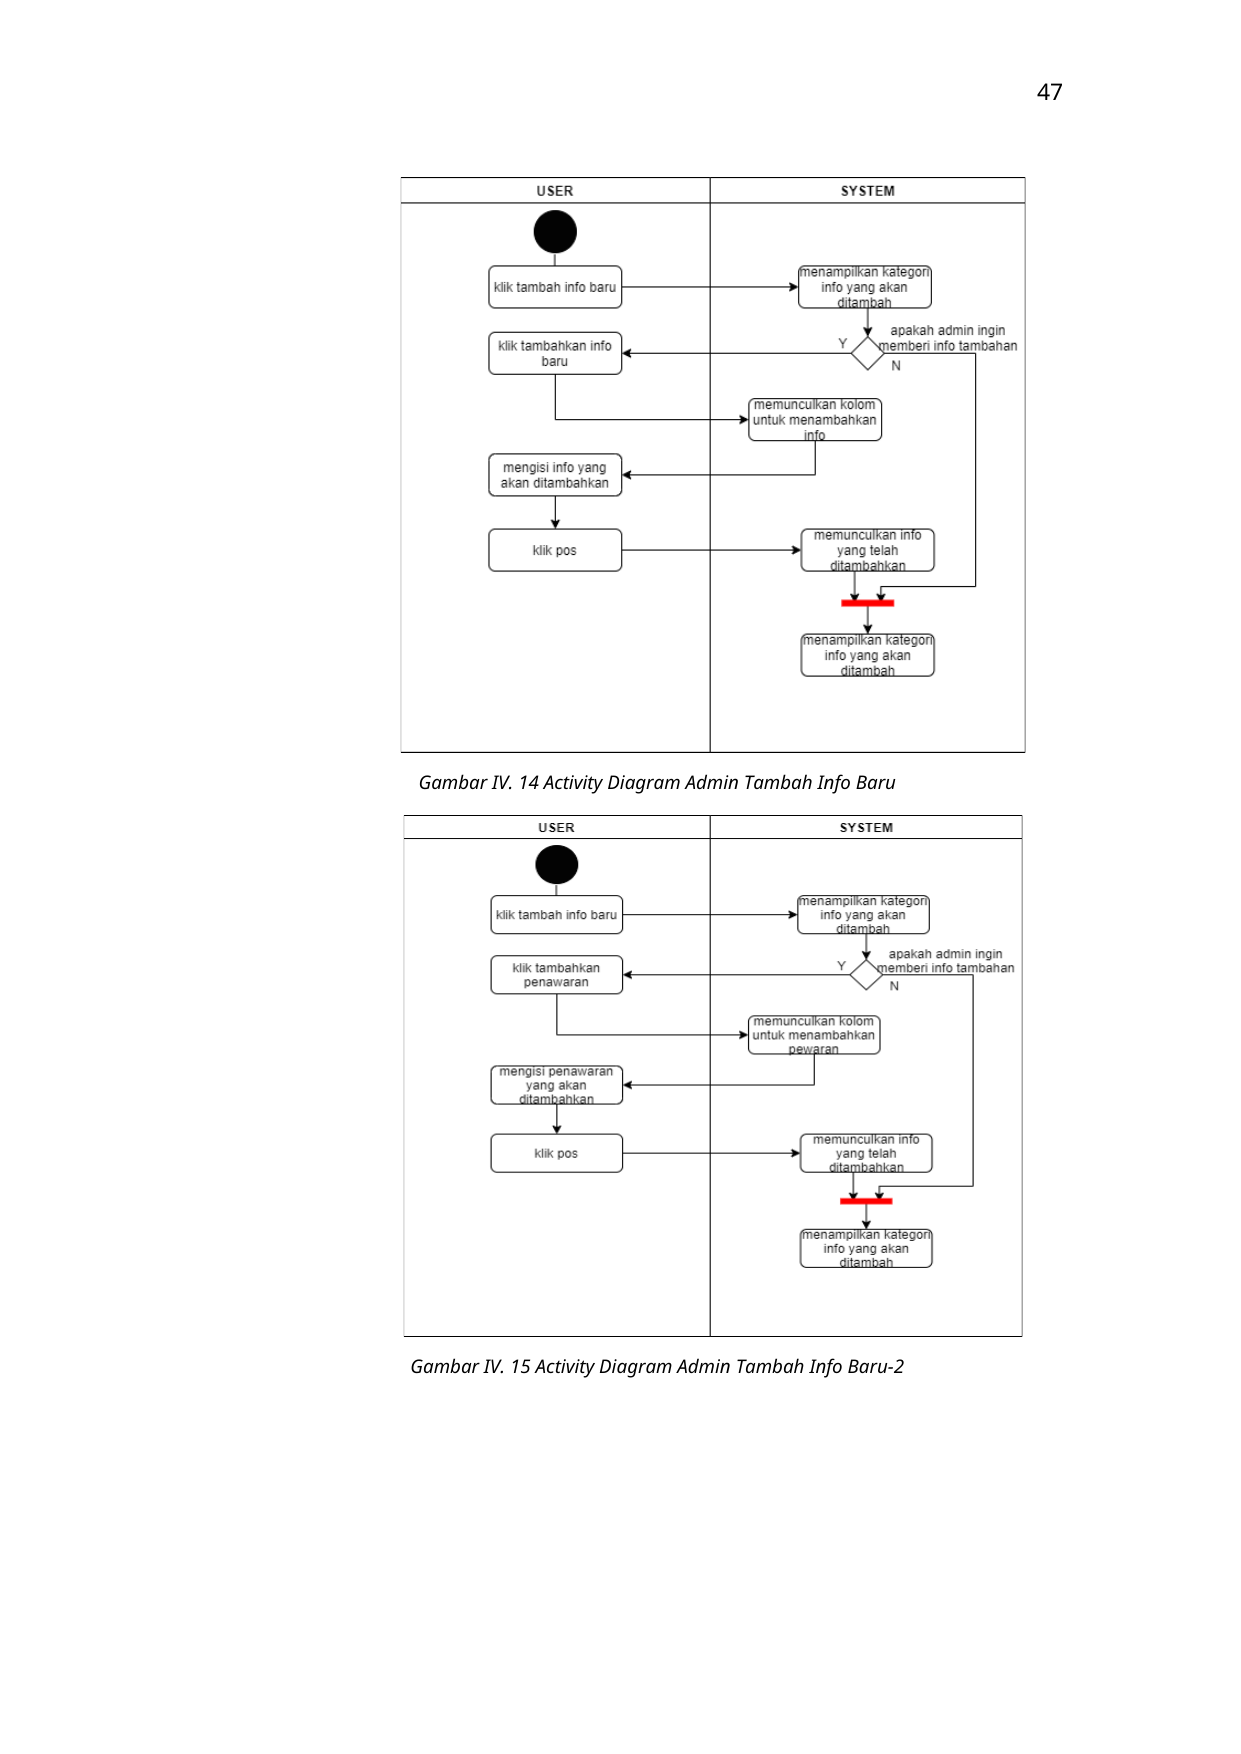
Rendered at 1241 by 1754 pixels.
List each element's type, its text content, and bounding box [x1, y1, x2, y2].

picture [403, 815, 1023, 1337]
picture [400, 177, 1026, 753]
text Gambar IV. 15 Activity Diagram Admin Tambah Info Baru-2 [251, 1354, 1063, 1379]
text Gambar IV. 14 Activity Diagram Admin Tambah Info Baru [251, 769, 1063, 795]
